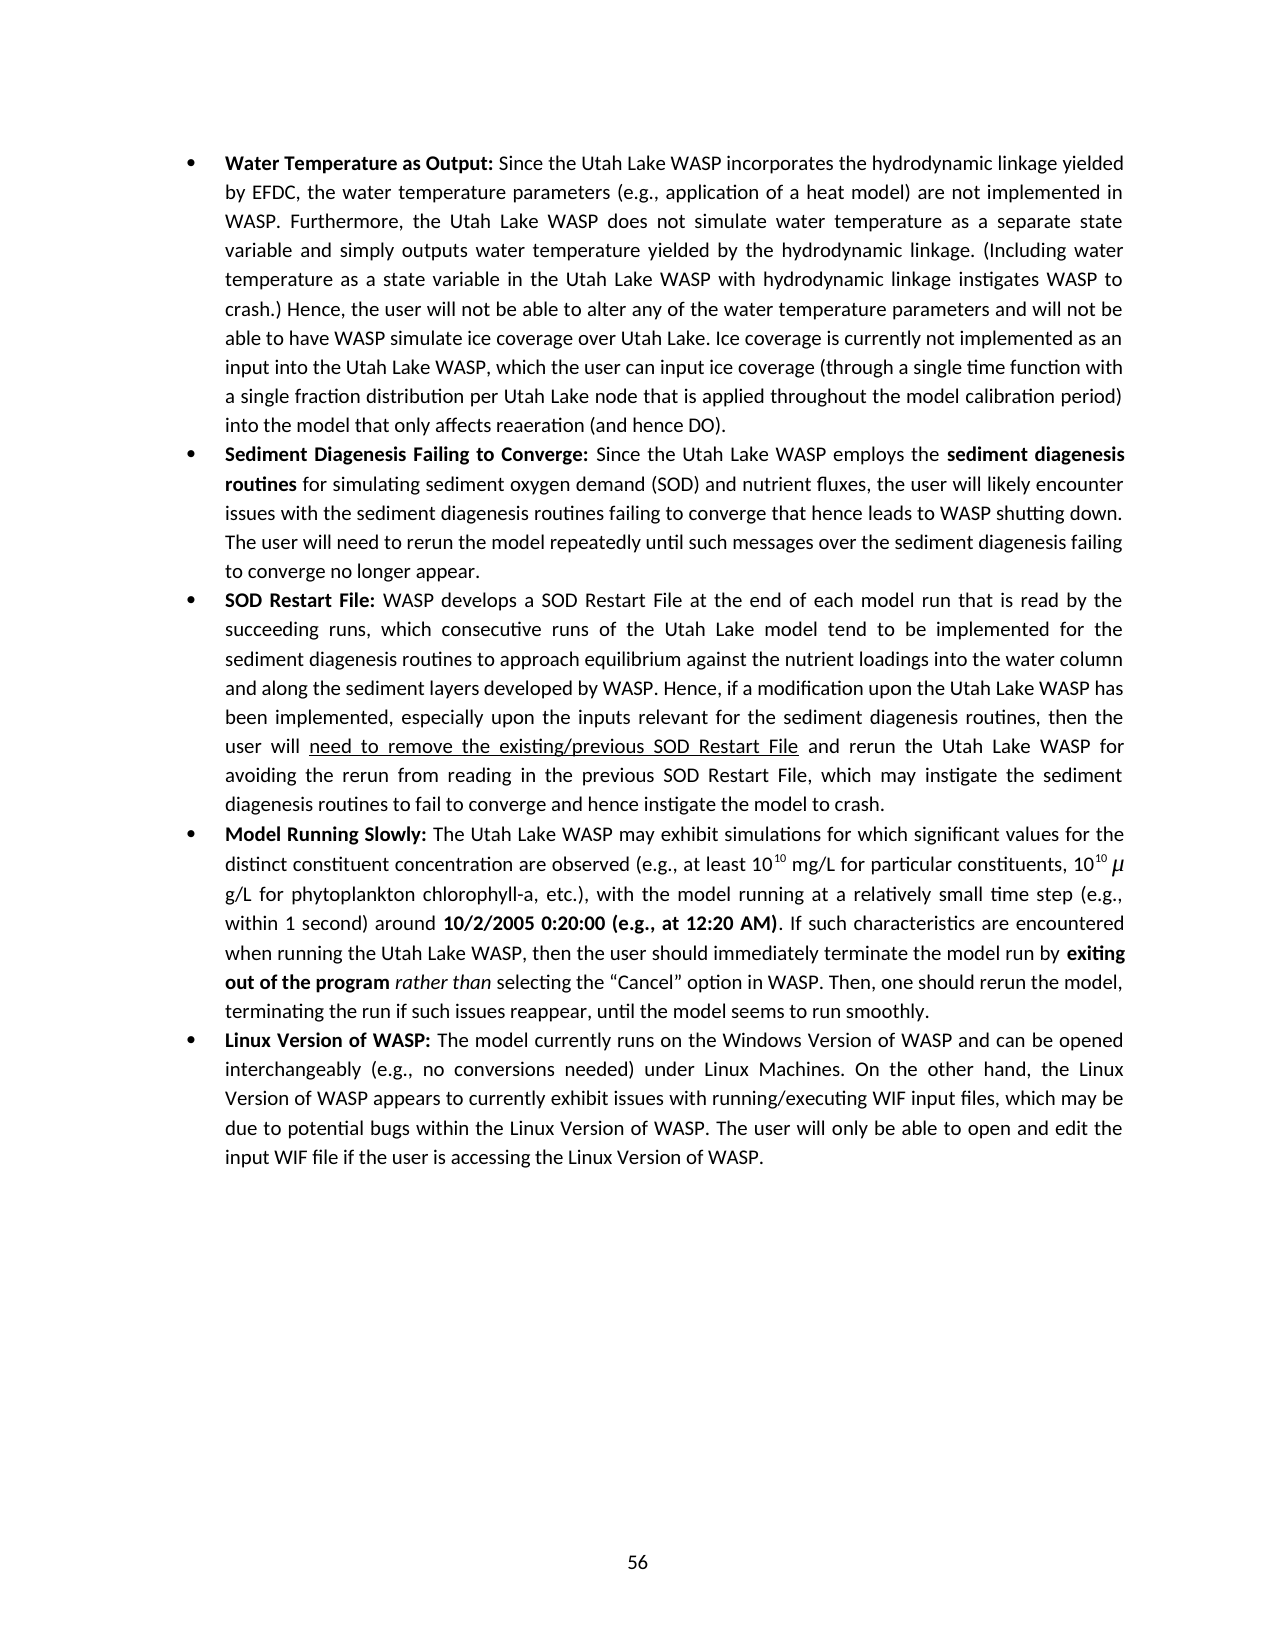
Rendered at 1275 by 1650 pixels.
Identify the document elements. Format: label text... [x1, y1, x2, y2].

list Water Temperature as Output: Since the Utah Lake WASP incorporates the hydrodynamic linkage yielded by EFDC, the water temperature parameters (e.g., application of a heat model) are not implemented in WASP. Furthermore, the Utah Lake WASP does not simulate water temperature as a separate state variable and simply outputs water temperature yielded by the hydrodynamic linkage. (Including water temperature as a state variable in the Utah Lake WASP with hydrodynamic linkage instigates WASP to crash.) Hence, the user will not be able to alter any of the water temperature parameters and will not be able to have WASP simulate ice coverage over Utah Lake. Ice coverage is currently not implemented as an input into the Utah Lake WASP, which the user can input ice coverage (through a single time function with a single fraction distribution per Utah Lake node that is applied throughout the model calibration period) into the model that only affects reaeration (and hence DO). [187, 150, 1125, 438]
list Sediment Diagenesis Failing to Converge: Since the Utah Lake WASP employs the sediment diagenesis routines for simulating sediment oxygen demand (SOD) and nutrient fluxes, the user will likely encounter issues with the sediment diagenesis routines failing to converge that hence leads to WASP shutting down. The user will need to rerun the model repeatedly until such messages over the sediment diagenesis failing to converge no longer appear. [187, 442, 1125, 584]
list Model Running Slowly: The Utah Lake WASP may exhibit simulations for which significant values for the distinct constituent concentration are observed (e.g., at least 1010 mg/L for particular constituents, 1010 g/L for phytoplankton chlorophyll-a, etc.), with the model running at a relatively small time step (e.g., within 1 second) around 10/2/2005 0:20:00 (e.g., at 12:20 AM). If such characteristics are encountered when running the Utah Lake WASP, then the user should immediately terminate the model run by exiting out of the program rather than selecting the “Cancel” option in WASP. Then, one should rerun the model, terminating the run if such issues reappear, until the model seems to run smoothly. [187, 821, 1125, 1023]
list Linux Version of WASP: The model currently runs on the Windows Version of WASP and can be opened interchangeably (e.g., no conversions needed) under Linux Machines. On the other hand, the Linux Version of WASP appears to currently exhibit issues with running/executing WIF input files, which may be due to potential bugs within the Linux Version of WASP. The user will only be able to open and edit the input WIF file if the user is accessing the Linux Version of WASP. [187, 1027, 1125, 1169]
list SOD Restart File: WASP develops a SOD Restart File at the end of each model run that is read by the succeeding runs, which consecutive runs of the Utah Lake model tend to be implemented for the sediment diagenesis routines to approach equilibrium against the nutrient loadings into the water column and along the sediment layers developed by WASP. Hence, if a modification upon the Utah Lake WASP has been implemented, especially upon the inputs relevant for the sediment diagenesis routines, then the user will need to remove the existing/previous SOD Restart File and rerun the Utah Lake WASP for avoiding the rerun from reading in the previous SOD Restart File, which may instigate the sediment diagenesis routines to fail to converge and hence instigate the model to crash. [187, 587, 1125, 817]
